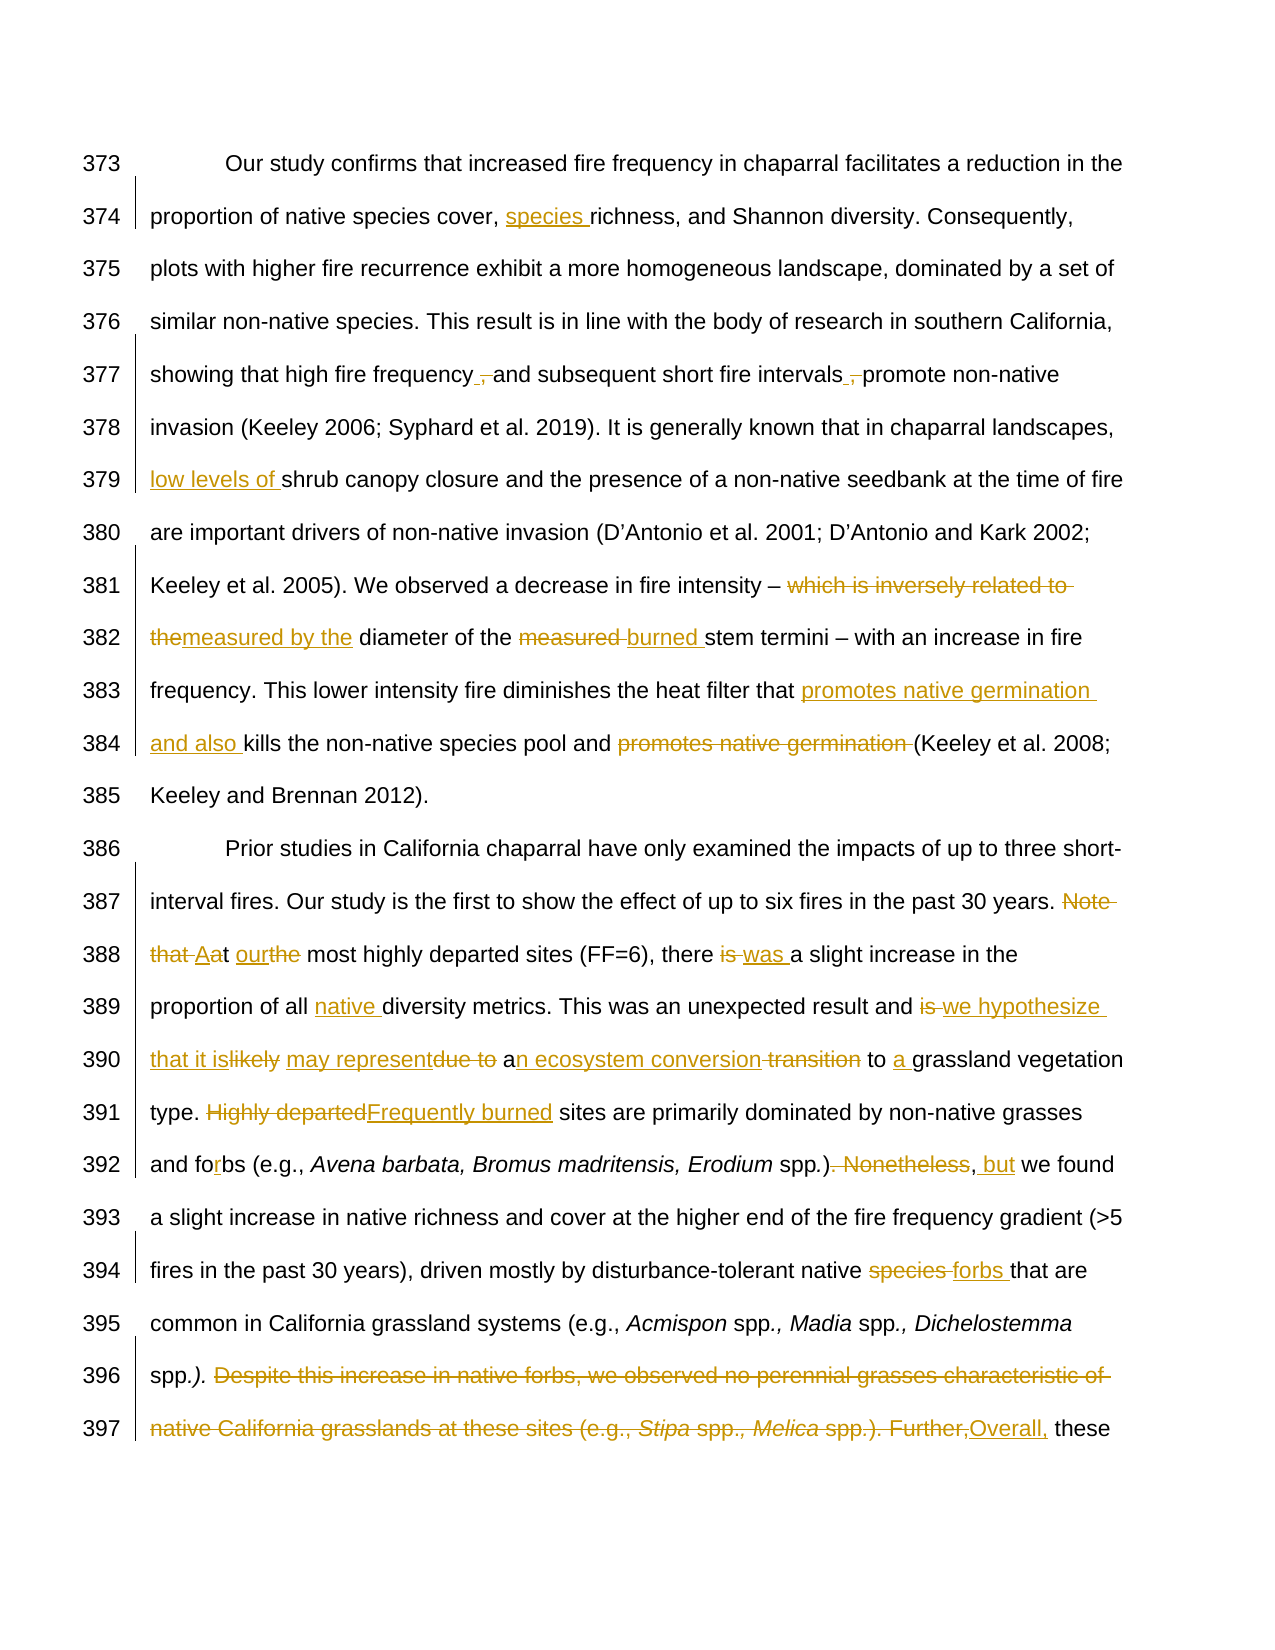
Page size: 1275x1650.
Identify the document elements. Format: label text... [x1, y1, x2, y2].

text Our study confirms that increased fire frequency in chaparral facilitates a reduction in the proportion of native species cover, richness, and Shannon diversity. Consequently, plots with higher fire recurrence exhibit a more homogeneous landscape, dominated by a set of similar non-native species. This result is in line with the body of research in southern California, showing that high fire frequencyand subsequent short fire intervalspromote non-native invasion (Keeley 2006; Syphard et al. 2019). It is generally known that in chaparral landscapes, shrub canopy closure and the presence of a non-native seedbank at the time of fire are important drivers of non-native invasion (D’Antonio et al. 2001; D’Antonio and Kark 2002; Keeley et al. 2005). We observed a decrease in fire intensity – diameter of the stem termini – with an increase in fire frequency. This lower intensity fire diminishes the heat filter that kills the non-native species pool and (Keeley et al. 2008; Keeley and Brennan 2012). [150, 150, 1125, 809]
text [150, 835, 1125, 1441]
